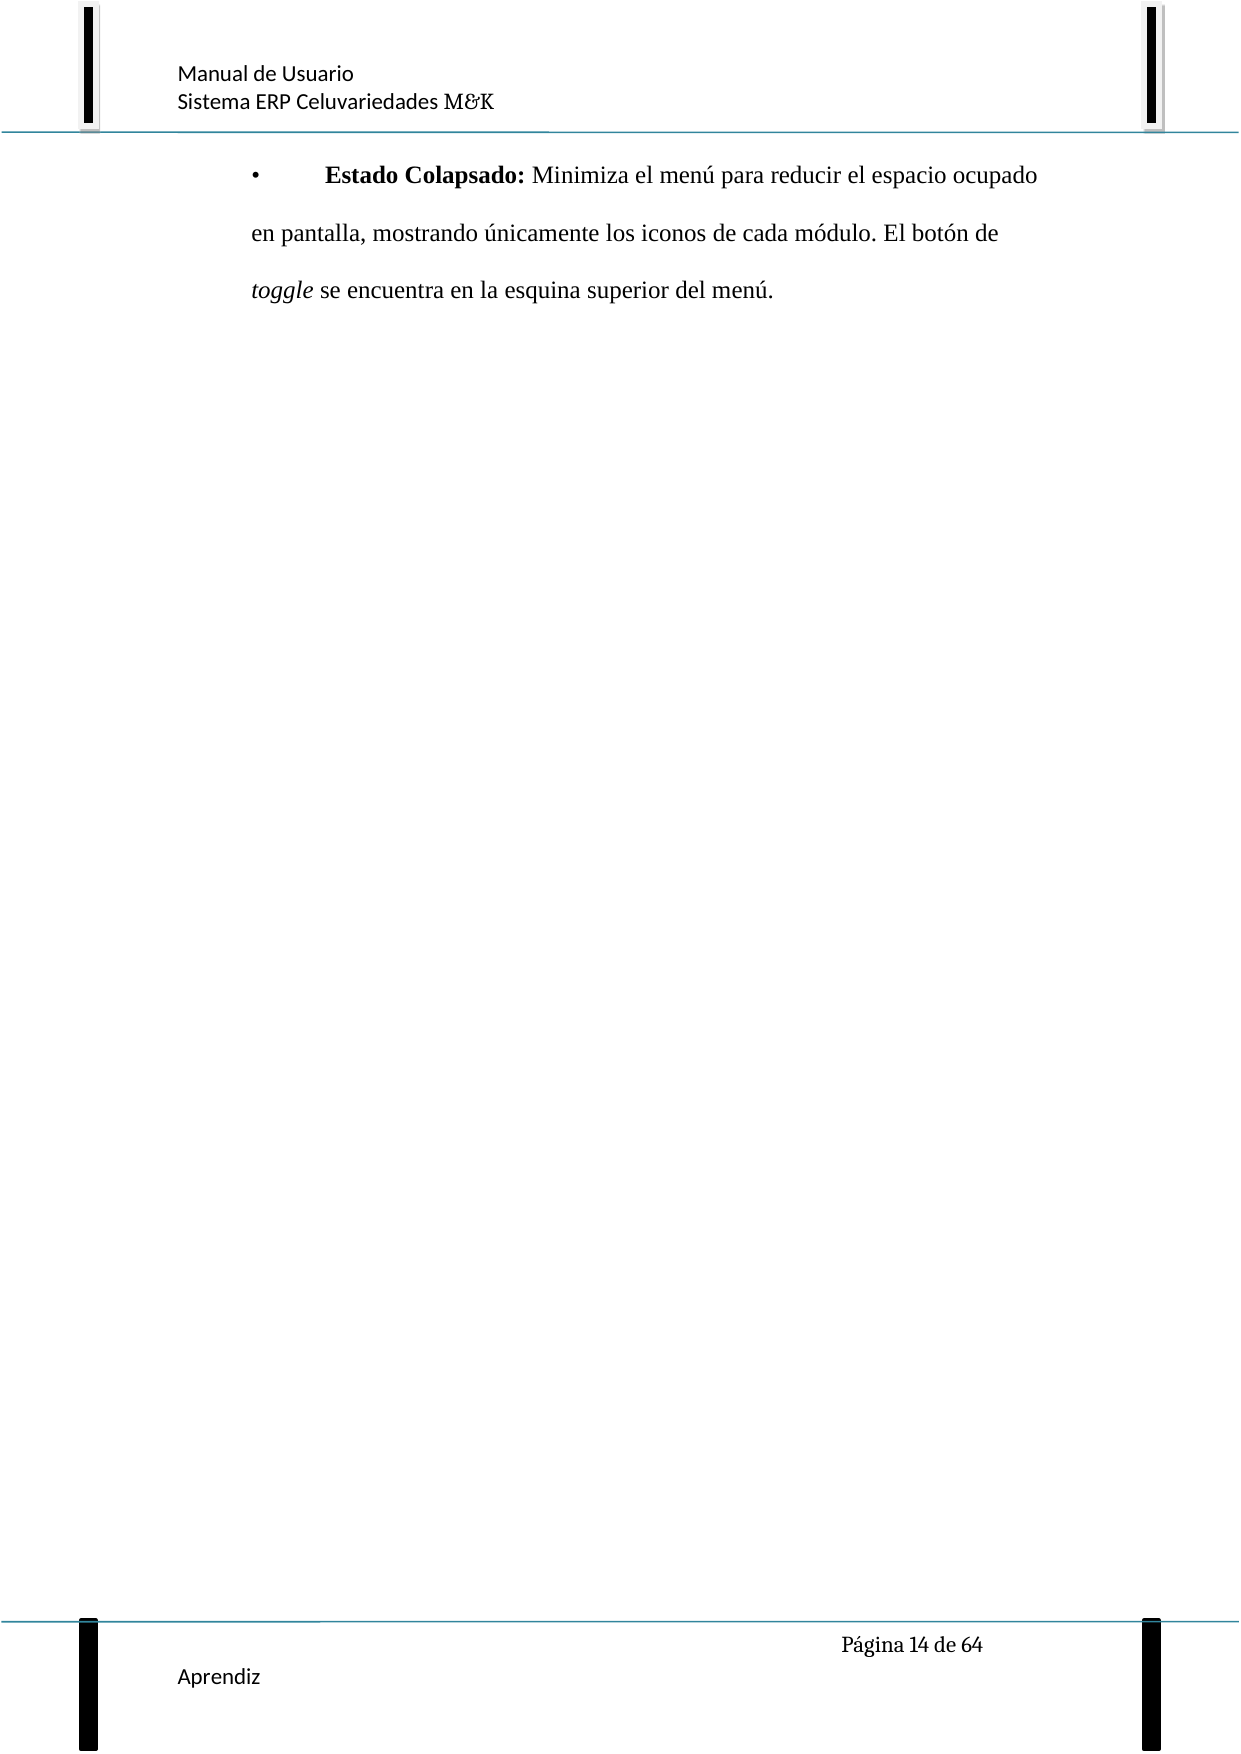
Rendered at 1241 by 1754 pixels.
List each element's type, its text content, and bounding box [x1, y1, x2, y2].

list Estado Colapsado: Minimiza el menú para reducir el espacio ocupado en pantalla, mostrando únicamente los iconos de cada módulo. El botón de toggle se encuentra en la esquina superior del menú. [251, 160, 1063, 304]
